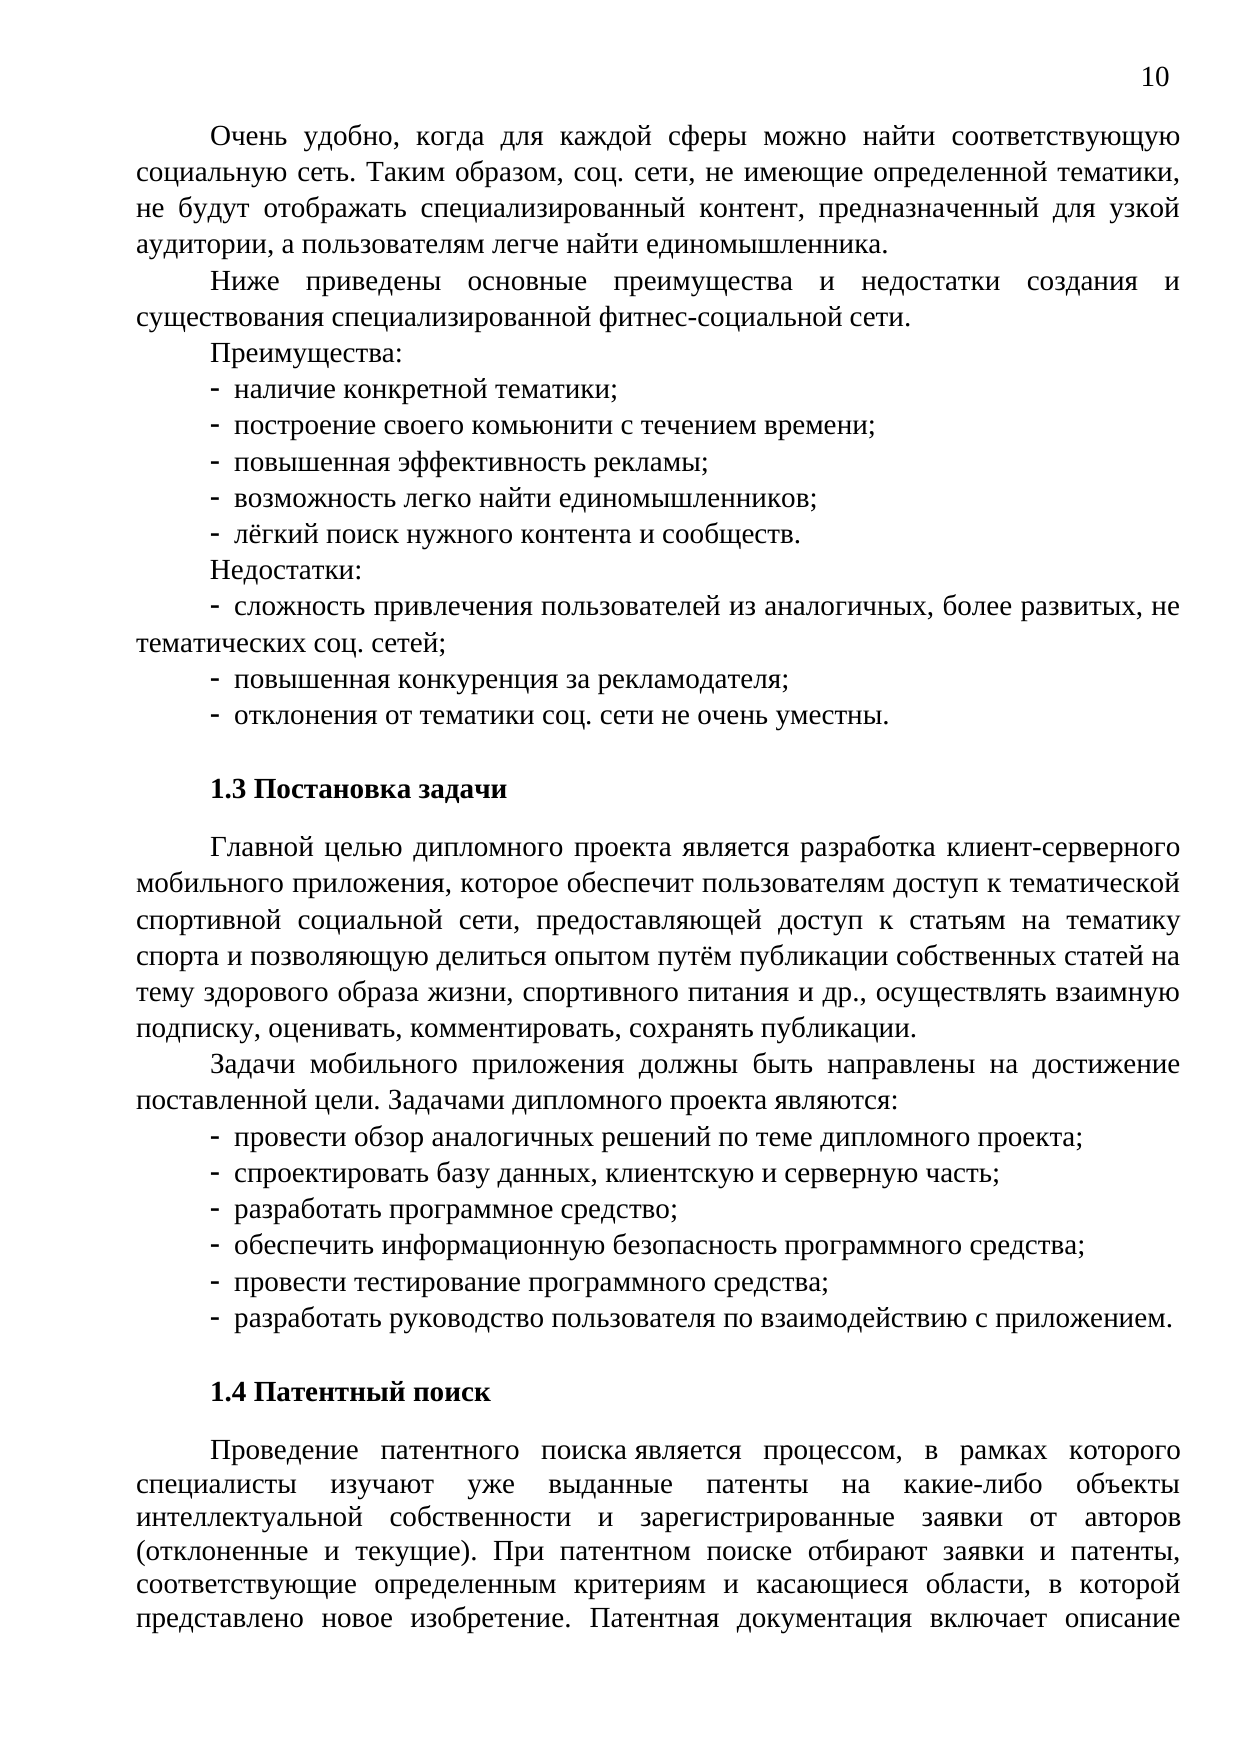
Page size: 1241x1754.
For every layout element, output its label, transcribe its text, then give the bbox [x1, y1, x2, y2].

text Преимущества: [136, 335, 1181, 368]
text разработать руководство пользователя по взаимодействию с приложением. [136, 1300, 1181, 1333]
text спроектировать базу данных, клиентскую и серверную часть; [136, 1155, 1181, 1188]
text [136, 1432, 1181, 1633]
text наличие конкретной тематики; [136, 371, 1181, 405]
text провести тестирование программного средства; [136, 1264, 1181, 1297]
text Ниже приведены основные преимущества и недостатки создания и существования специализированной фитнес-социальной сети. [136, 263, 1181, 332]
text повышенная конкуренция за рекламодателя; [136, 661, 1181, 694]
text Задачи мобильного приложения должны быть направлены на достижение поставленной цели. Задачами дипломного проекта являются: [136, 1046, 1181, 1116]
text Главной целью дипломного проекта является разработка клиент-серверного мобильного приложения, которое обеспечит пользователям доступ к тематической спортивной социальной сети, предоставляющей доступ к статьям на тематику спорта и позволяющую делиться опытом путём публикации собственных статей на тему здорового образа жизни, спортивного питания и др., осуществлять взаимную подписку, оценивать, комментировать, сохранять публикации. [136, 829, 1181, 1044]
text 1.4 Патентный поиск [136, 1374, 1181, 1407]
text повышенная эффективность рекламы; [136, 444, 1181, 477]
text обеспечить информационную безопасность программного средства; [136, 1227, 1181, 1261]
text провести обзор аналогичных решений по теме дипломного проекта; [136, 1119, 1181, 1152]
text лёгкий поиск нужного контента и сообществ. [136, 516, 1181, 550]
text возможность легко найти единомышленников; [136, 480, 1181, 513]
text Очень удобно, когда для каждой сферы можно найти соответствующую социальную сеть. Таким образом, соц. сети, не имеющие определенной тематики, не будут отображать специализированный контент, предназначенный для узкой аудитории, а пользователям легче найти единомышленника. [136, 118, 1181, 260]
list Недостатки: [209, 552, 1181, 586]
text построение своего комьюнити с течением времени; [136, 407, 1181, 441]
text сложность привлечения пользователей из аналогичных, более развитых, не тематических соц. сетей; [136, 588, 1181, 658]
text 1.3 Постановка задачи [136, 771, 1181, 804]
text разработать программное средство; [136, 1191, 1181, 1225]
text отклонения от тематики соц. сети не очень уместны. [136, 697, 1181, 731]
